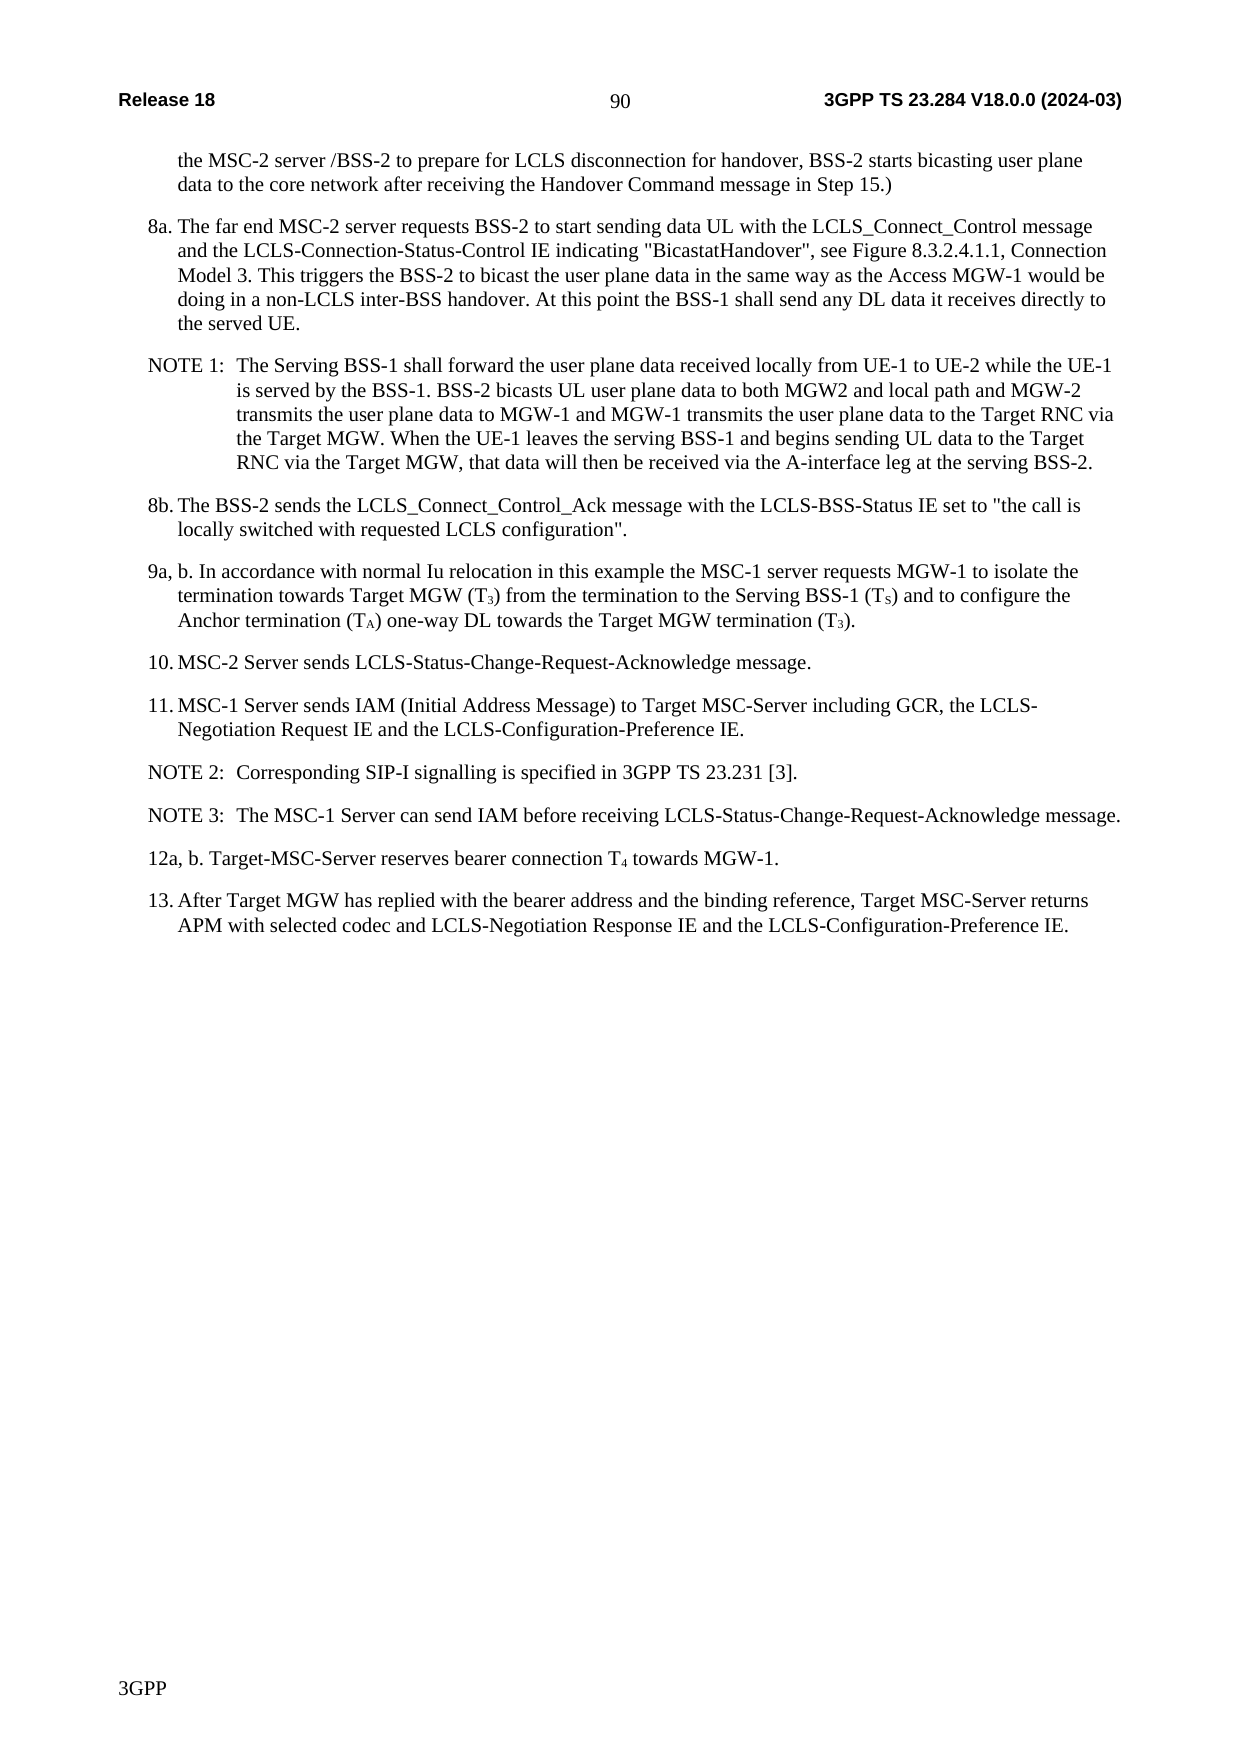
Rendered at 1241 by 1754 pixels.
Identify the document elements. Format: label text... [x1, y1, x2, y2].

text 9a, b. In accordance with normal Iu relocation in this example the MSC-1 server requests MGW-1 to isolate the termination towards Target MGW (T3) from the termination to the Serving BSS-1 (TS) and to configure the Anchor termination (TA) one-way DL towards the Target MGW termination (T3). [148, 559, 1122, 632]
text 12a, b. Target-MSC-Server reserves bearer connection T4 towards MGW-1. [148, 846, 1122, 870]
text 8b. The BSS-2 sends the LCLS_Connect_Control_Ack message with the LCLS-BSS-Status IE set to "the call is locally switched with requested LCLS configuration". [148, 492, 1122, 541]
text 10. MSC-2 Server sends LCLS-Status-Change-Request-Acknowledge message. [148, 650, 1122, 674]
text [148, 147, 1122, 196]
text 13. After Target MGW has replied with the bearer address and the binding reference, Target MSC-Server returns APM with selected codec and LCLS-Negotiation Response IE and the LCLS-Configuration-Preference IE. [148, 888, 1122, 937]
text NOTE 3: The MSC-1 Server can send IAM before receiving LCLS-Status-Change-Request-Acknowledge message. [148, 803, 1122, 827]
text 8a. The far end MSC-2 server requests BSS-2 to start sending data UL with the LCLS_Connect_Control message and the LCLS-Connection-Status-Control IE indicating "BicastatHandover", see Figure 8.3.2.4.1.1, Connection Model 3. This triggers the BSS-2 to bicast the user plane data in the same way as the Access MGW-1 would be doing in a non-LCLS inter-BSS handover. At this point the BSS-1 shall send any DL data it receives directly to the served UE. [148, 214, 1122, 335]
text NOTE 1: The Serving BSS-1 shall forward the user plane data received locally from UE-1 to UE-2 while the UE-1 is served by the BSS-1. BSS-2 bicasts UL user plane data to both MGW2 and local path and MGW-2 transmits the user plane data to MGW-1 and MGW-1 transmits the user plane data to the Target RNC via the Target MGW. When the UE-1 leaves the serving BSS-1 and begins sending UL data to the Target RNC via the Target MGW, that data will then be received via the A-interface leg at the serving BSS-2. [148, 353, 1122, 474]
text 11. MSC-1 Server sends IAM (Initial Address Message) to Target MSC-Server including GCR, the LCLS-Negotiation Request IE and the LCLS-Configuration-Preference IE. [148, 693, 1122, 741]
text NOTE 2: Corresponding SIP-I signalling is specified in 3GPP TS 23.231 [3]. [148, 760, 1122, 784]
